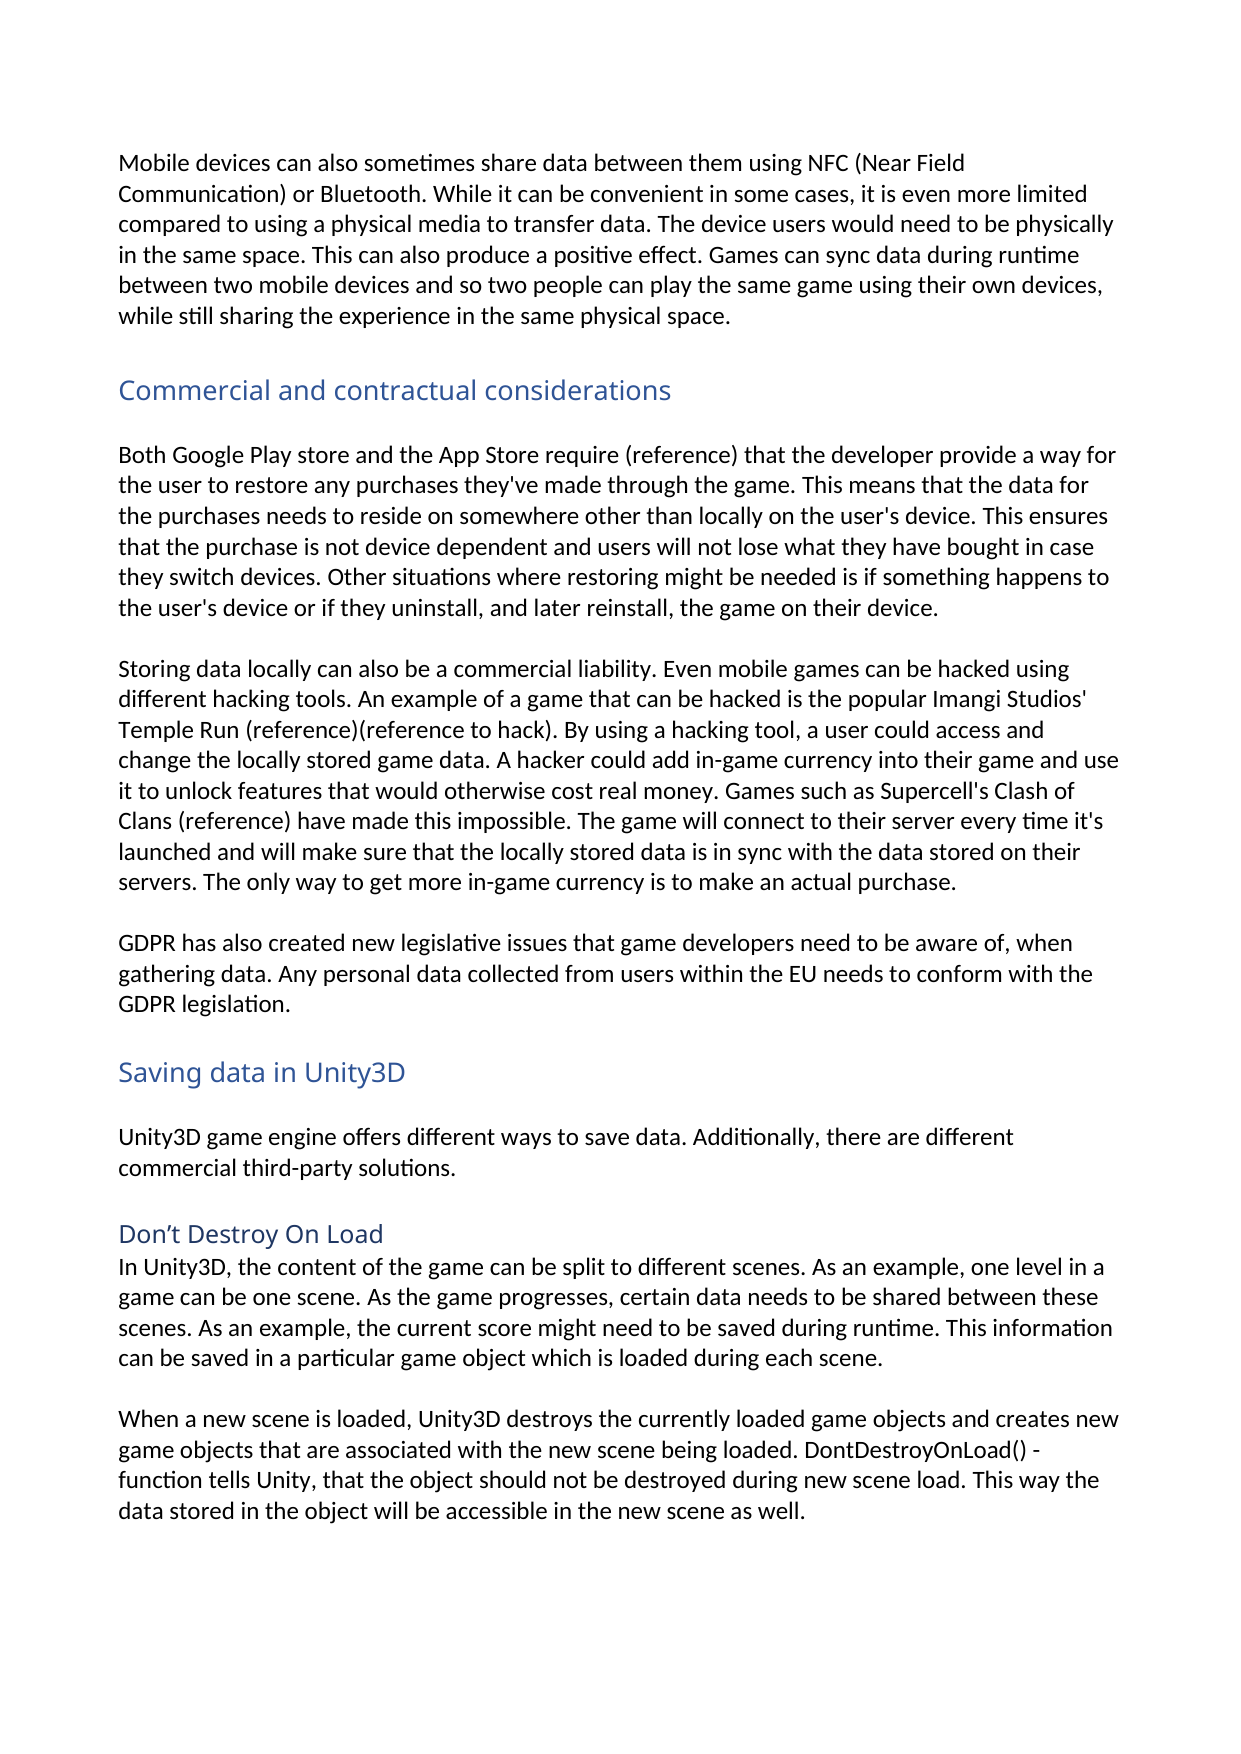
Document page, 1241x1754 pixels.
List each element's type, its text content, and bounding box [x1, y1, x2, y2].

text In Unity3D, the content of the game can be split to different scenes. As an example, one level in a game can be one scene. As the game progresses, certain data needs to be shared between these scenes. As an example, the current score might need to be saved during runtime. This information can be saved in a particular game object which is loaded during each scene. [118, 1251, 1122, 1373]
subtitle Don’t Destroy On Load [118, 1217, 1122, 1251]
subtitle Commercial and contractual considerations [118, 372, 1122, 409]
text Unity3D game engine offers different ways to save data. Additionally, there are different commercial third-party solutions. [118, 1121, 1122, 1182]
text GDPR has also created new legislative issues that game developers need to be aware of, when gathering data. Any personal data collected from users within the EU needs to conform with the GDPR legislation. [118, 927, 1122, 1019]
subtitle Saving data in Unity3D [118, 1054, 1122, 1091]
text Both Google Play store and the App Store require (reference) that the developer provide a way for the user to restore any purchases they've made through the game. This means that the data for the purchases needs to reside on somewhere other than locally on the user's device. This ensures that the purchase is not device dependent and users will not lose what they have bought in case they switch devices. Other situations where restoring might be needed is if something happens to the user's device or if they uninstall, and later reinstall, the game on their device. [118, 439, 1122, 622]
text Mobile devices can also sometimes share data between them using NFC (Near Field Communication) or Bluetooth. While it can be convenient in some cases, it is even more limited compared to using a physical media to transfer data. The device users would need to be physically in the same space. This can also produce a positive effect. Games can sync data during runtime between two mobile devices and so two people can play the same game using their own devices, while still sharing the experience in the same physical space. [118, 148, 1122, 331]
text Storing data locally can also be a commercial liability. Even mobile games can be hacked using different hacking tools. An example of a game that can be hacked is the popular Imangi Studios' Temple Run (reference)(reference to hack). By using a hacking tool, a user could access and change the locally stored game data. A hacker could add in-game currency into their game and use it to unlock features that would otherwise cost real money. Games such as Supercell's Clash of Clans (reference) have made this impossible. The game will connect to their server every time it's launched and will make sure that the locally stored data is in sync with the data stored on their servers. The only way to get more in-game currency is to make an actual purchase. [118, 653, 1122, 897]
text When a new scene is loaded, Unity3D destroys the currently loaded game objects and creates new game objects that are associated with the new scene being loaded. DontDestroyOnLoad() -function tells Unity, that the object should not be destroyed during new scene load. This way the data stored in the object will be accessible in the new scene as well. [118, 1403, 1122, 1526]
